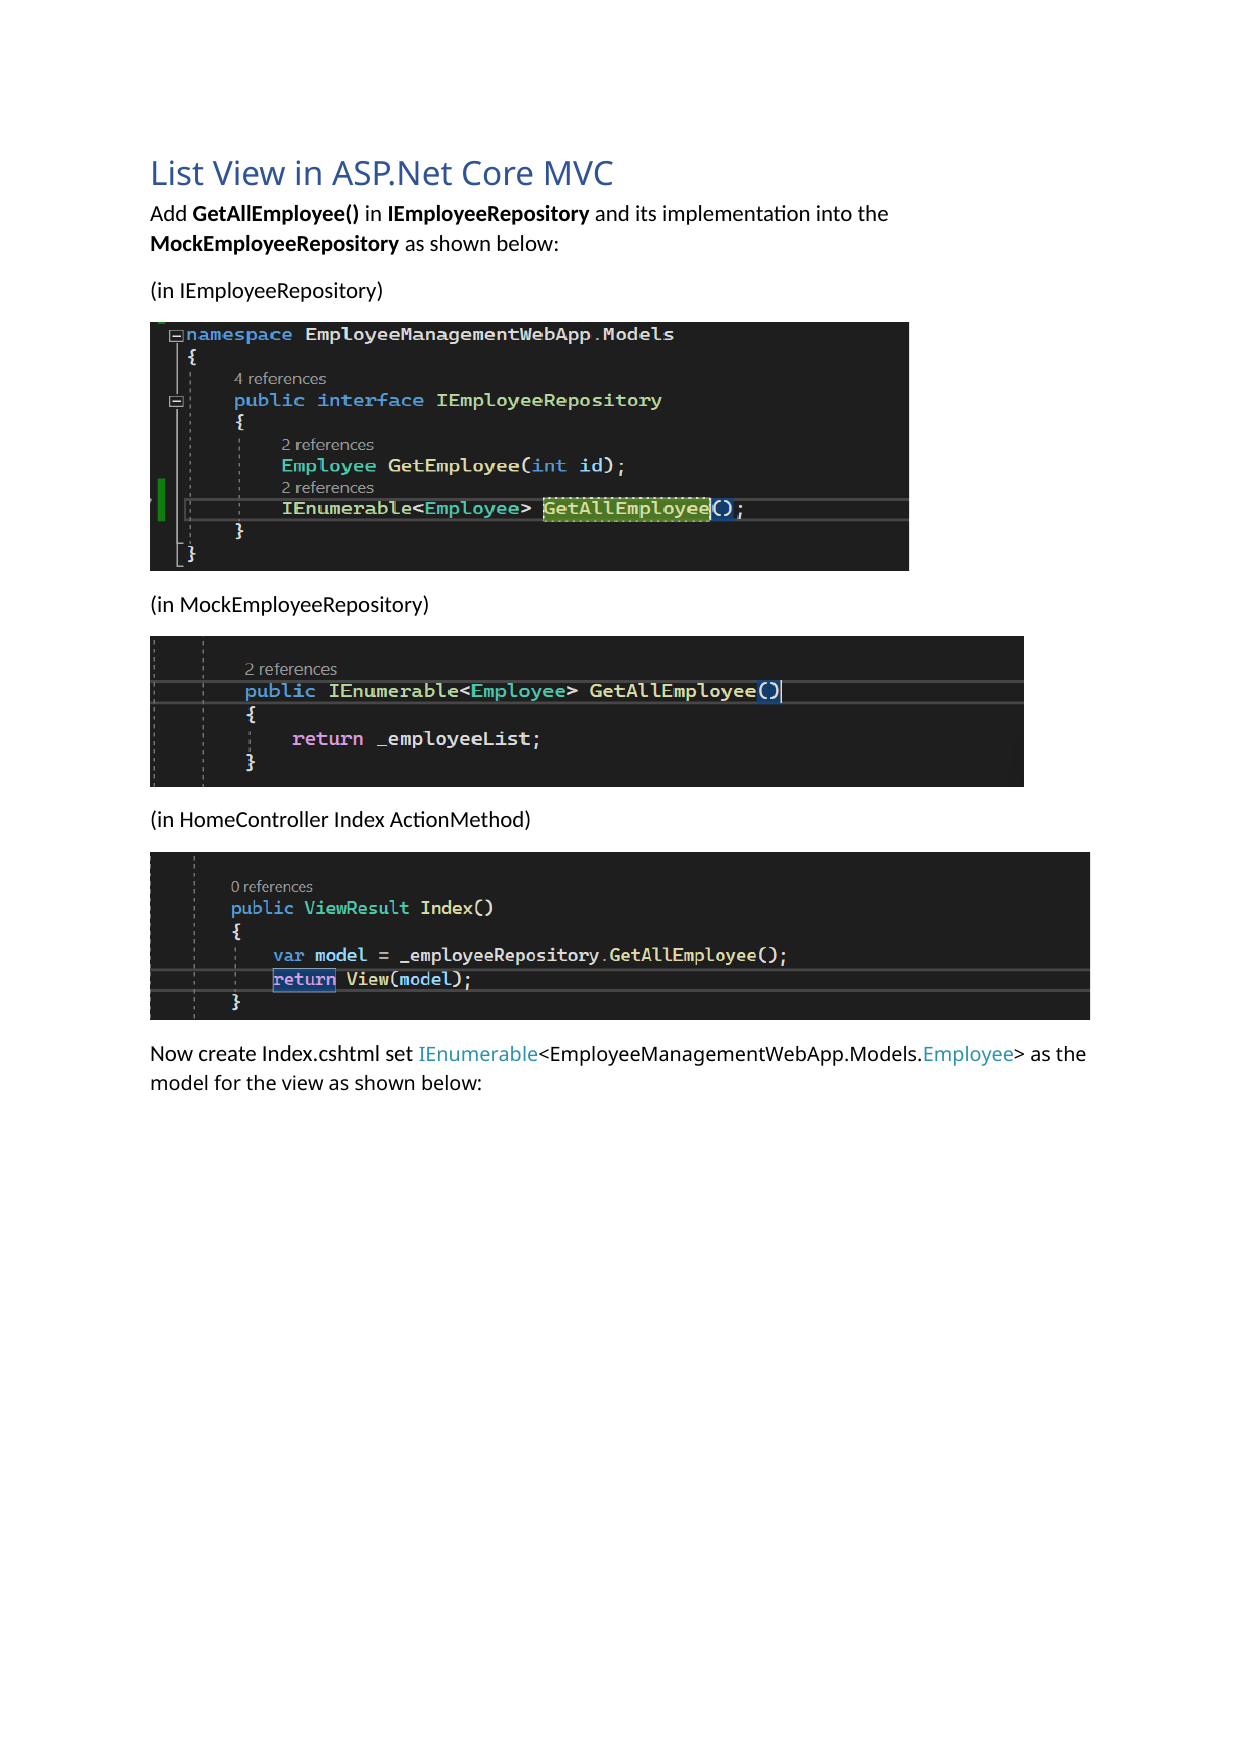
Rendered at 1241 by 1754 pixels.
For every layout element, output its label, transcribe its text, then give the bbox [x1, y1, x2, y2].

text Add GetAllEmployee() in IEmployeeRepository and its implementation into the MockEmployeeRepository as shown below: [150, 199, 1090, 257]
text (in IEmployeeRepository) [150, 276, 1090, 304]
text (in MockEmployeeRepository) [150, 590, 1090, 618]
picture [150, 852, 1091, 1020]
picture [150, 322, 910, 571]
text (in HomeController Index ActionMethod) [150, 806, 1090, 834]
picture [150, 636, 1024, 787]
subtitle List View in ASP.Net Core MVC [150, 150, 1090, 195]
text Now create Index.cshtml set IEnumerable<EmployeeManagementWebApp.Models.Employee> as the model for the view as shown below: [150, 1039, 1090, 1096]
